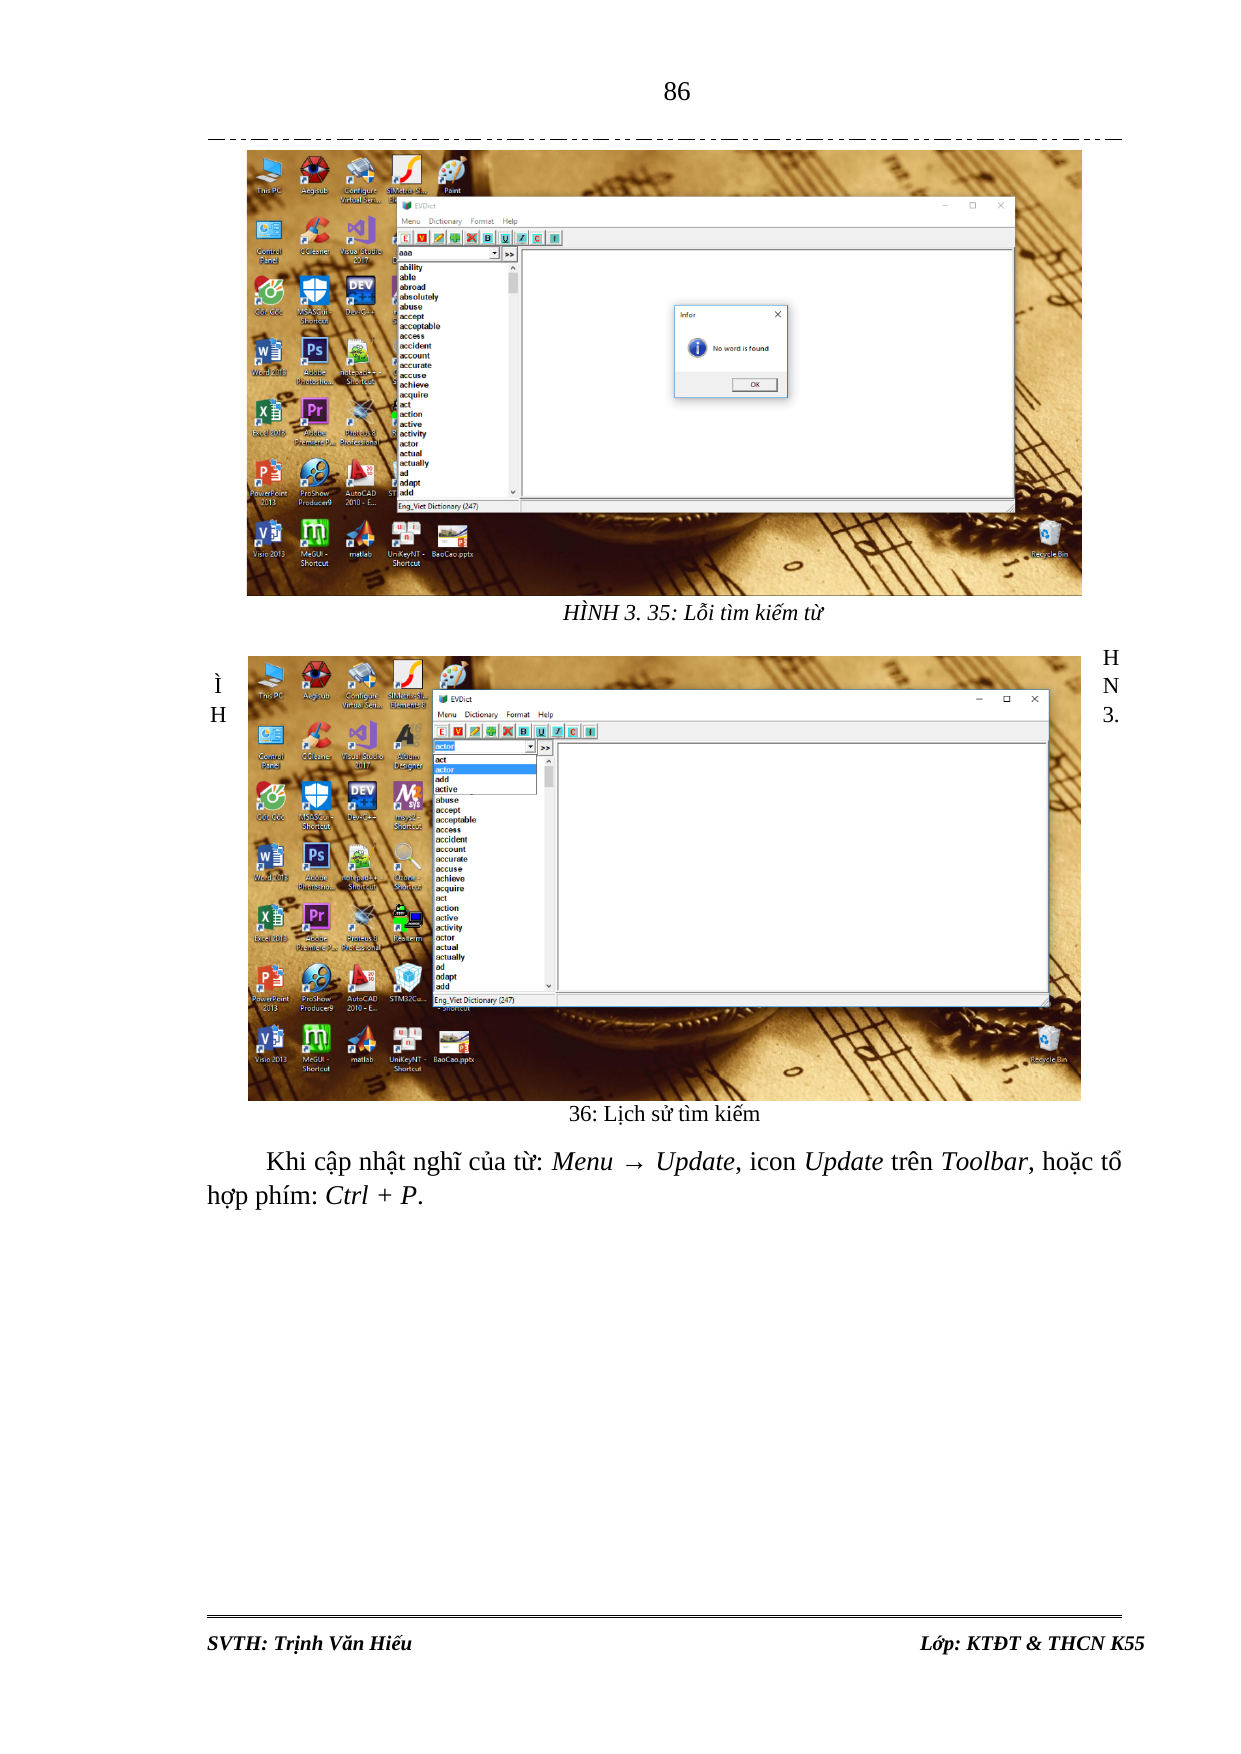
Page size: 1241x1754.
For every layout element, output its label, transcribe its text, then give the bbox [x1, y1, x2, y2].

picture [248, 656, 1081, 1101]
text HÌNH 3. 35: Lỗi tìm kiếm từ [207, 599, 1122, 625]
picture [246, 150, 1082, 596]
text Khi cập nhật nghĩ của từ: Menu → Update, icon Update trên Toolbar, hoặc tổ hợp phím: Ctrl + P. [207, 1145, 1122, 1210]
